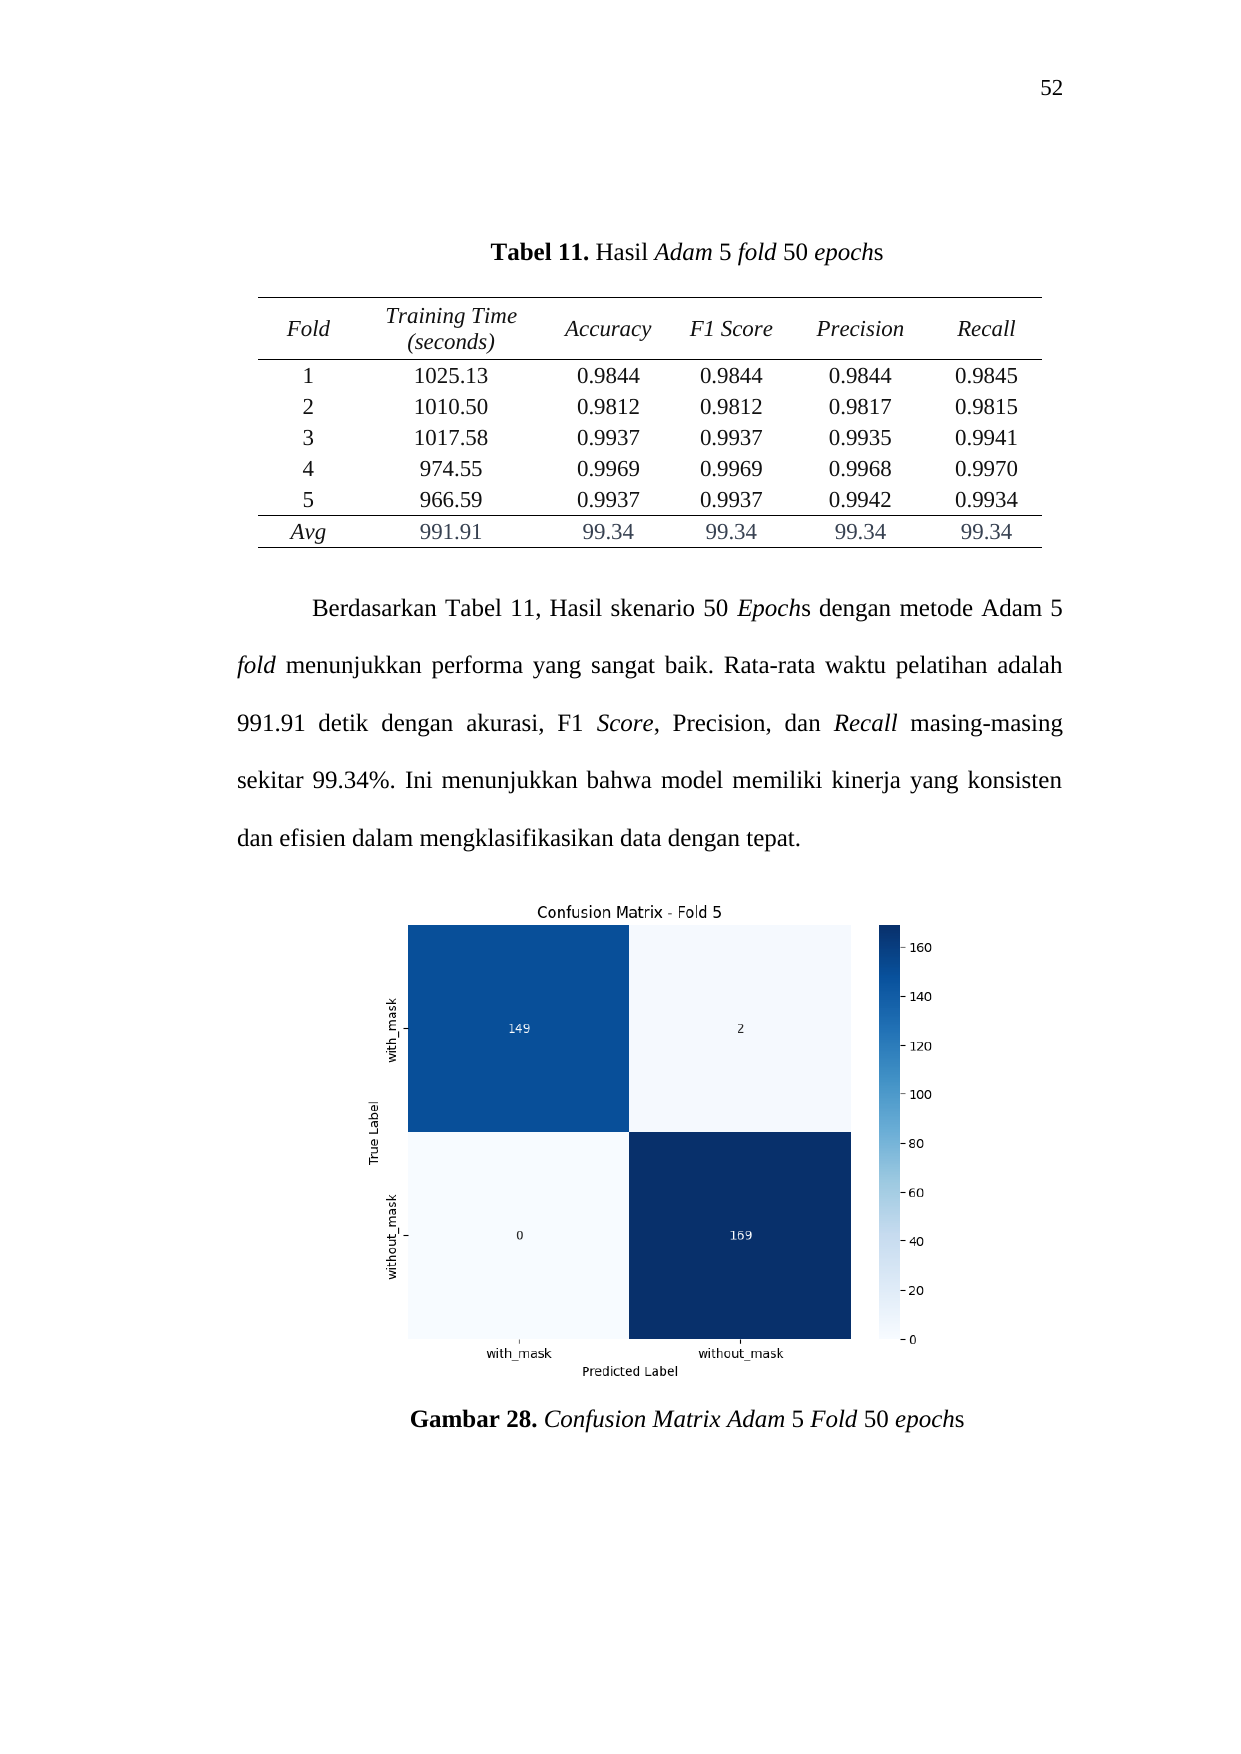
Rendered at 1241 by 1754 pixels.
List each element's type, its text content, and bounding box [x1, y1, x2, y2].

table_cell 99.34 [673, 516, 789, 547]
table_header F1 Score [673, 298, 789, 359]
table_cell 0.9934 [931, 484, 1042, 515]
table_cell 0.9969 [544, 453, 673, 484]
table_cell 0.9937 [673, 422, 789, 453]
text Tabel 11. Hasil Adam 5 fold 50 epochs [311, 237, 1063, 266]
table_cell 2 [258, 390, 358, 422]
table_header Training Time (seconds) [358, 298, 544, 359]
table_header Fold [258, 298, 358, 359]
table_cell 1 [258, 360, 358, 390]
table_cell 99.34 [544, 516, 673, 547]
table_cell 0.9844 [544, 360, 673, 390]
table_cell 0.9935 [790, 422, 931, 453]
table_cell 1025.13 [358, 360, 544, 390]
table_cell Avg [258, 516, 358, 547]
table_cell 0.9970 [931, 453, 1042, 484]
table_cell 5 [258, 484, 358, 515]
table_cell 966.59 [358, 484, 544, 515]
table_cell 0.9844 [790, 360, 931, 390]
table_cell 3 [258, 422, 358, 453]
table_cell 4 [258, 453, 358, 484]
table_cell 1010.50 [358, 390, 544, 422]
table_cell 0.9937 [544, 422, 673, 453]
table_cell 0.9812 [544, 390, 673, 422]
picture [360, 897, 940, 1386]
table_cell 99.34 [931, 516, 1042, 547]
table_cell 0.9942 [790, 484, 931, 515]
table_cell 0.9969 [673, 453, 789, 484]
table_cell 99.34 [790, 516, 931, 547]
table_cell 0.9812 [673, 390, 789, 422]
table_cell 0.9937 [544, 484, 673, 515]
table_cell 1017.58 [358, 422, 544, 453]
table_header Precision [790, 298, 931, 359]
table_cell 0.9845 [931, 360, 1042, 390]
table_cell 0.9941 [931, 422, 1042, 453]
table_cell 974.55 [358, 453, 544, 484]
table_cell 0.9937 [673, 484, 789, 515]
table_header Accuracy [544, 298, 673, 359]
table_cell 0.9968 [790, 453, 931, 484]
table_header Recall [931, 298, 1042, 359]
table_cell 0.9815 [931, 390, 1042, 422]
table_cell 991.91 [358, 516, 544, 547]
text Gambar 28. Confusion Matrix Adam 5 Fold 50 epochs [311, 1404, 1063, 1433]
table_cell 0.9844 [673, 360, 789, 390]
text Berdasarkan Tabel 11, Hasil skenario 50 Epochs dengan metode Adam 5 fold menunjukkan performa yang sangat baik. Rata-rata waktu pelatihan adalah 991.91 detik dengan akurasi, F1 Score, Precision, dan Recall masing-masing sekitar 99.34%. Ini menunjukkan bahwa model memiliki kinerja yang konsisten dan efisien dalam mengklasifikasikan data dengan tepat. [237, 593, 1063, 852]
table_cell 0.9817 [790, 390, 931, 422]
